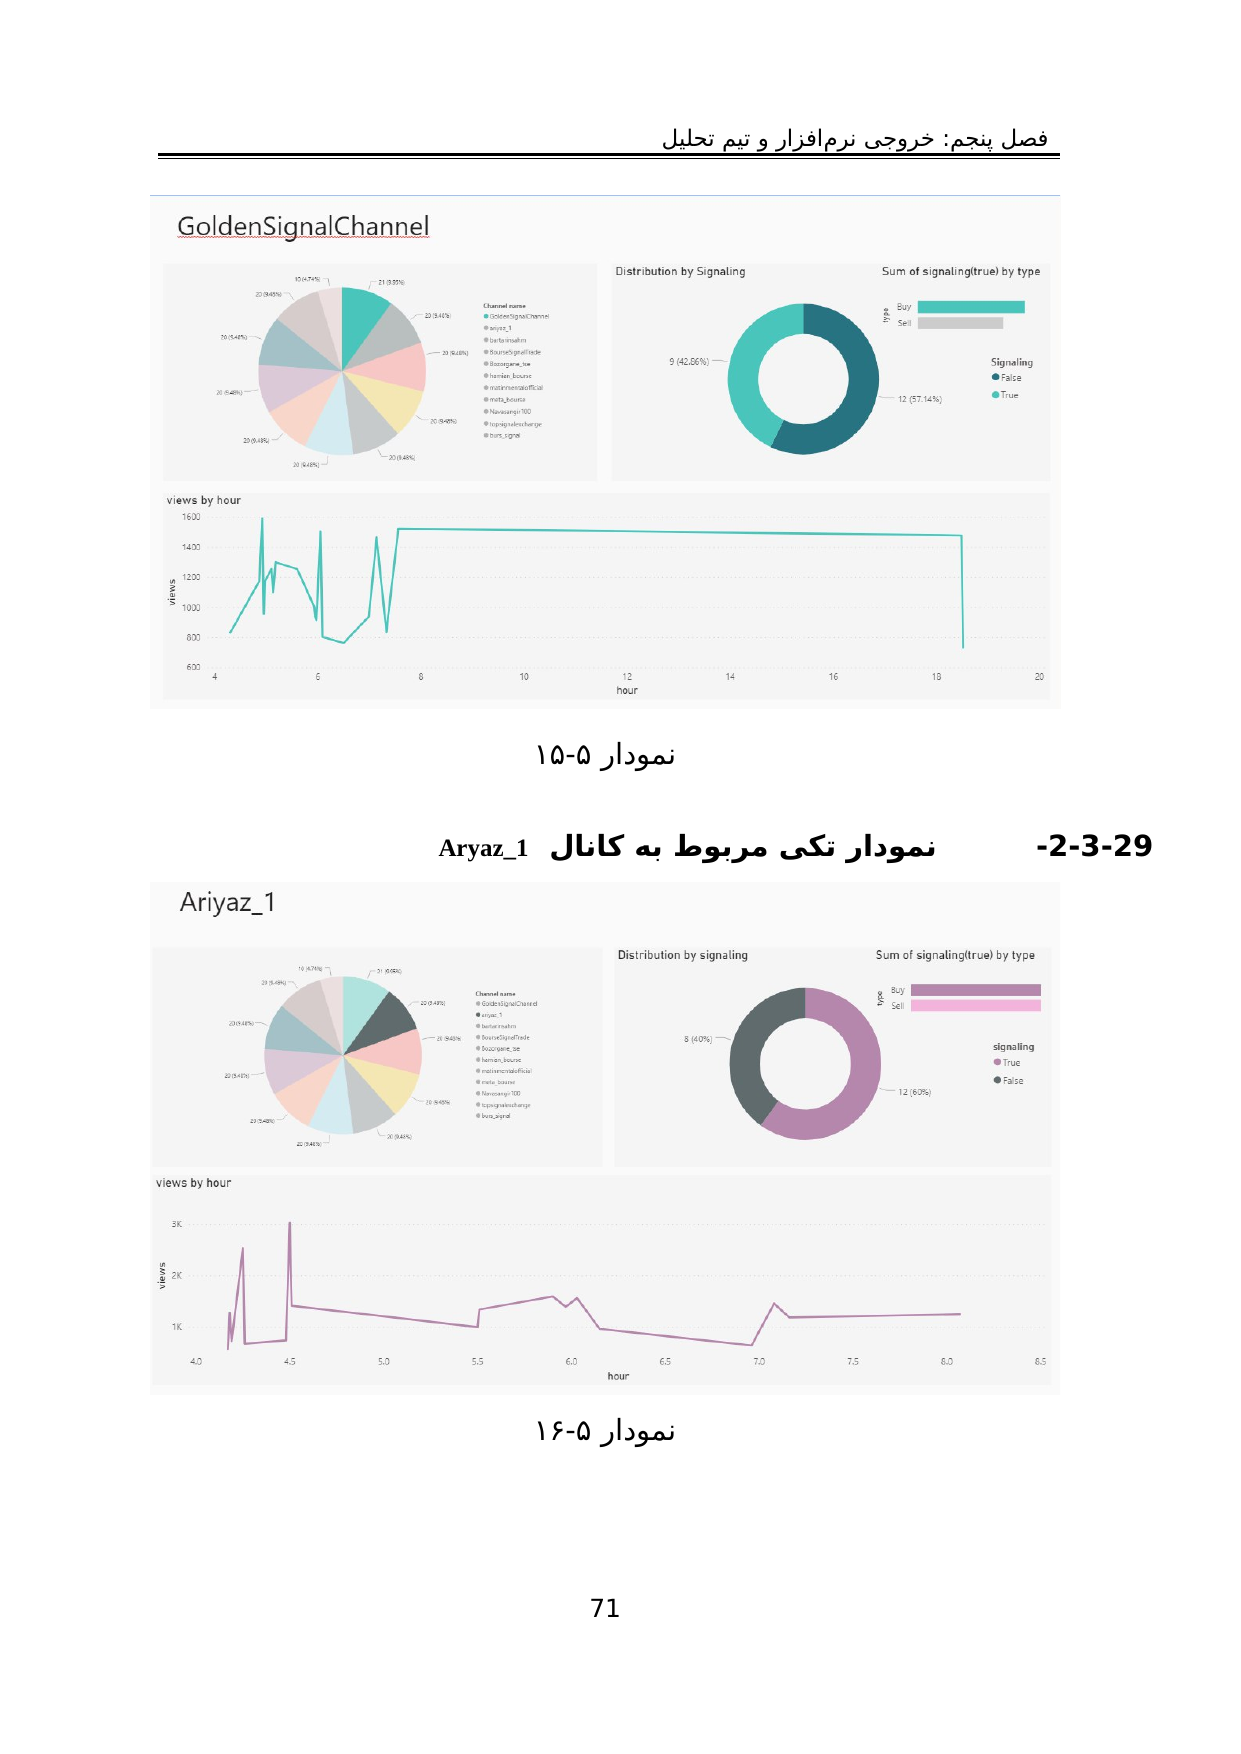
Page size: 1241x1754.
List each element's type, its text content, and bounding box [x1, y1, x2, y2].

text نمودار ۵-۱۶ [150, 1413, 1060, 1447]
text نمودار ۵-۱۵ [150, 737, 1060, 771]
picture [150, 882, 1060, 1395]
subtitle نمودار تکی مربوط به کانال Aryaz_1 [150, 829, 1036, 863]
picture [150, 195, 1060, 709]
